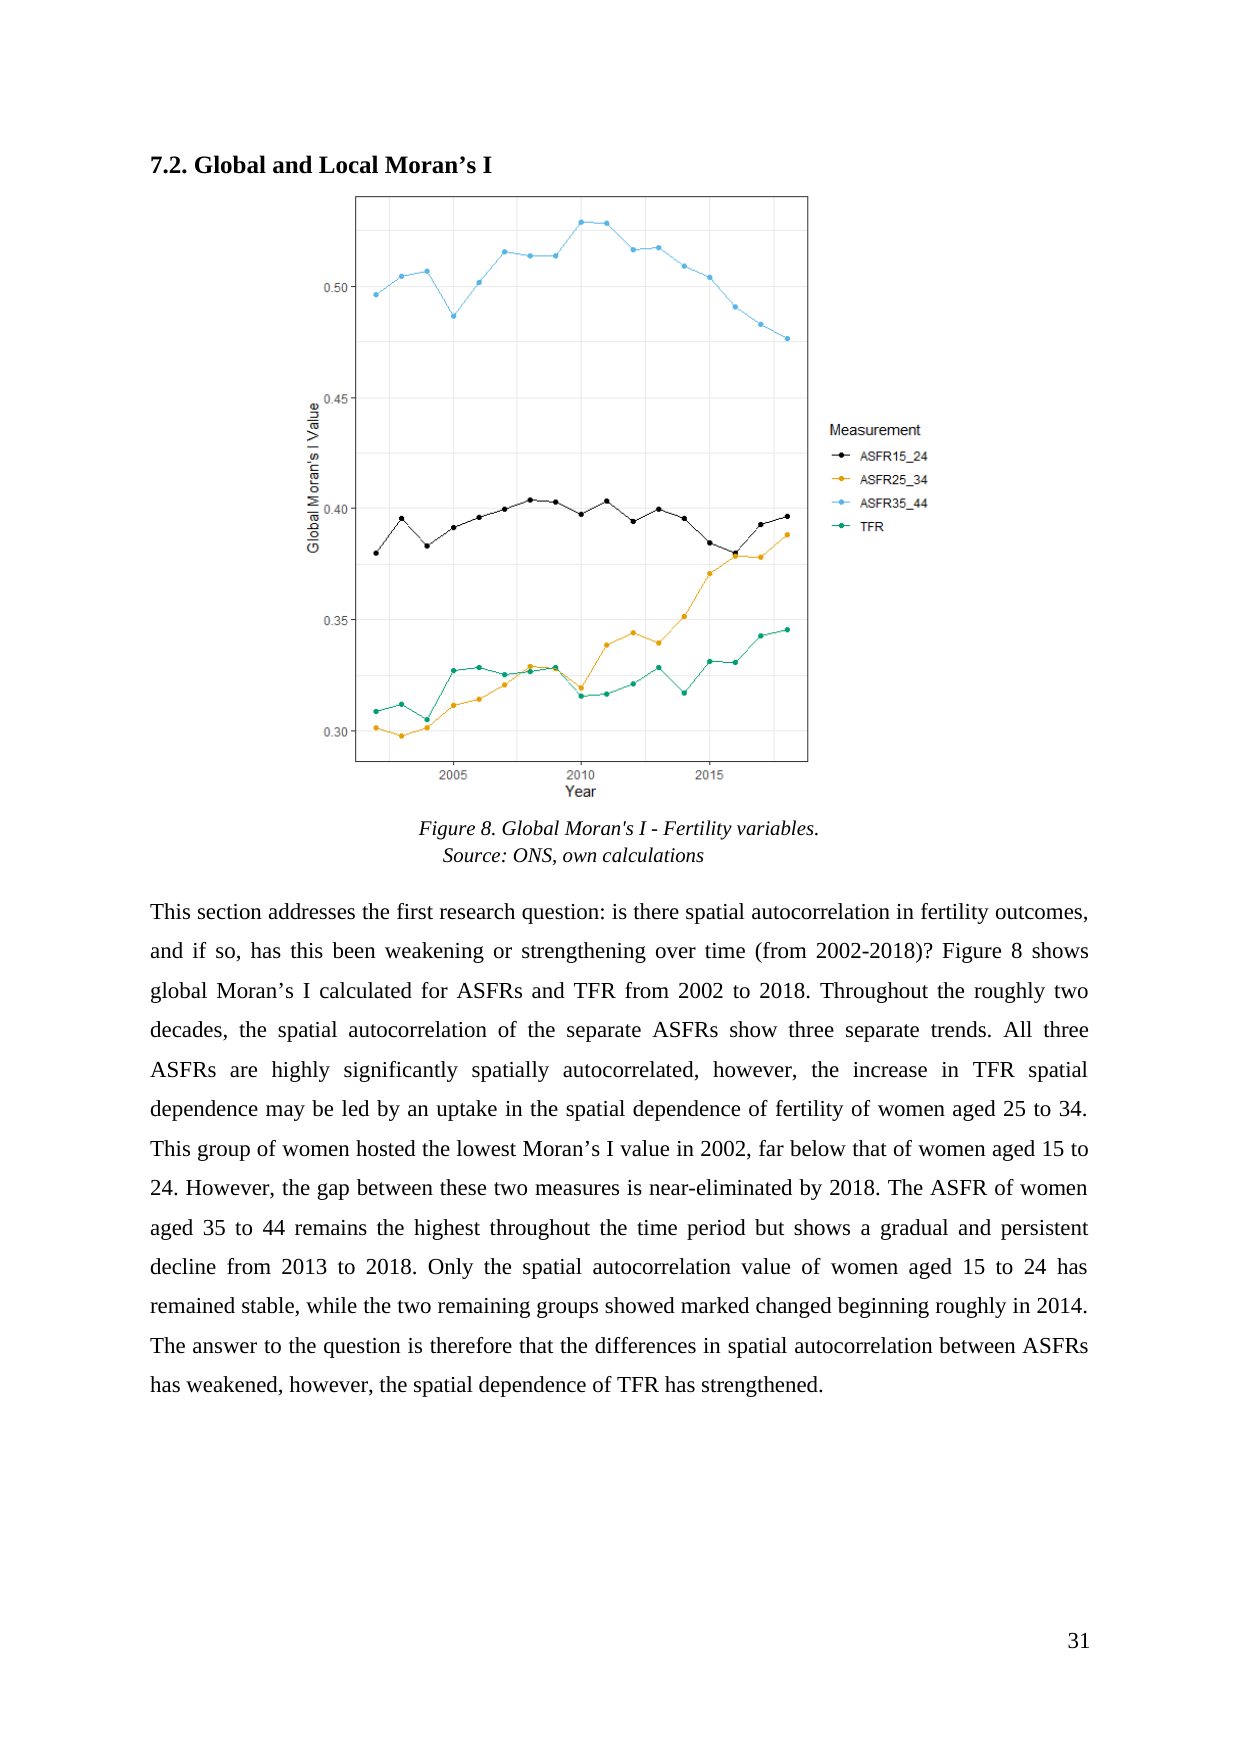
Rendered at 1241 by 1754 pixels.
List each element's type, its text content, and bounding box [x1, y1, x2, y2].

text This section addresses the first research question: is there spatial autocorrelation in fertility outcomes, and if so, has this been weakening or strengthening over time (from 2002-2018)? Figure 8 shows global Moran’s I calculated for ASFRs and TFR from 2002 to 2018. Throughout the roughly two decades, the spatial autocorrelation of the separate ASFRs show three separate trends. All three ASFRs are highly significantly spatially autocorrelated, however, the increase in TFR spatial dependence may be led by an uptake in the spatial dependence of fertility of women aged 25 to 34. This group of women hosted the lowest Moran’s I value in 2002, far below that of women aged 15 to 24. However, the gap between these two measures is near-eliminated by 2018. The ASFR of women aged 35 to 44 remains the highest throughout the time period but shows a gradual and persistent decline from 2013 to 2018. Only the spatial autocorrelation value of women aged 15 to 24 has remained stable, while the two remaining groups showed marked changed beginning roughly in 2014. The answer to the question is therefore that the differences in spatial autocorrelation between ASFRs has weakened, however, the spatial dependence of TFR has strengthened. [150, 898, 1090, 1398]
subtitle 7.2. Global and Local Moran’s I [150, 150, 1090, 179]
picture [298, 189, 939, 802]
